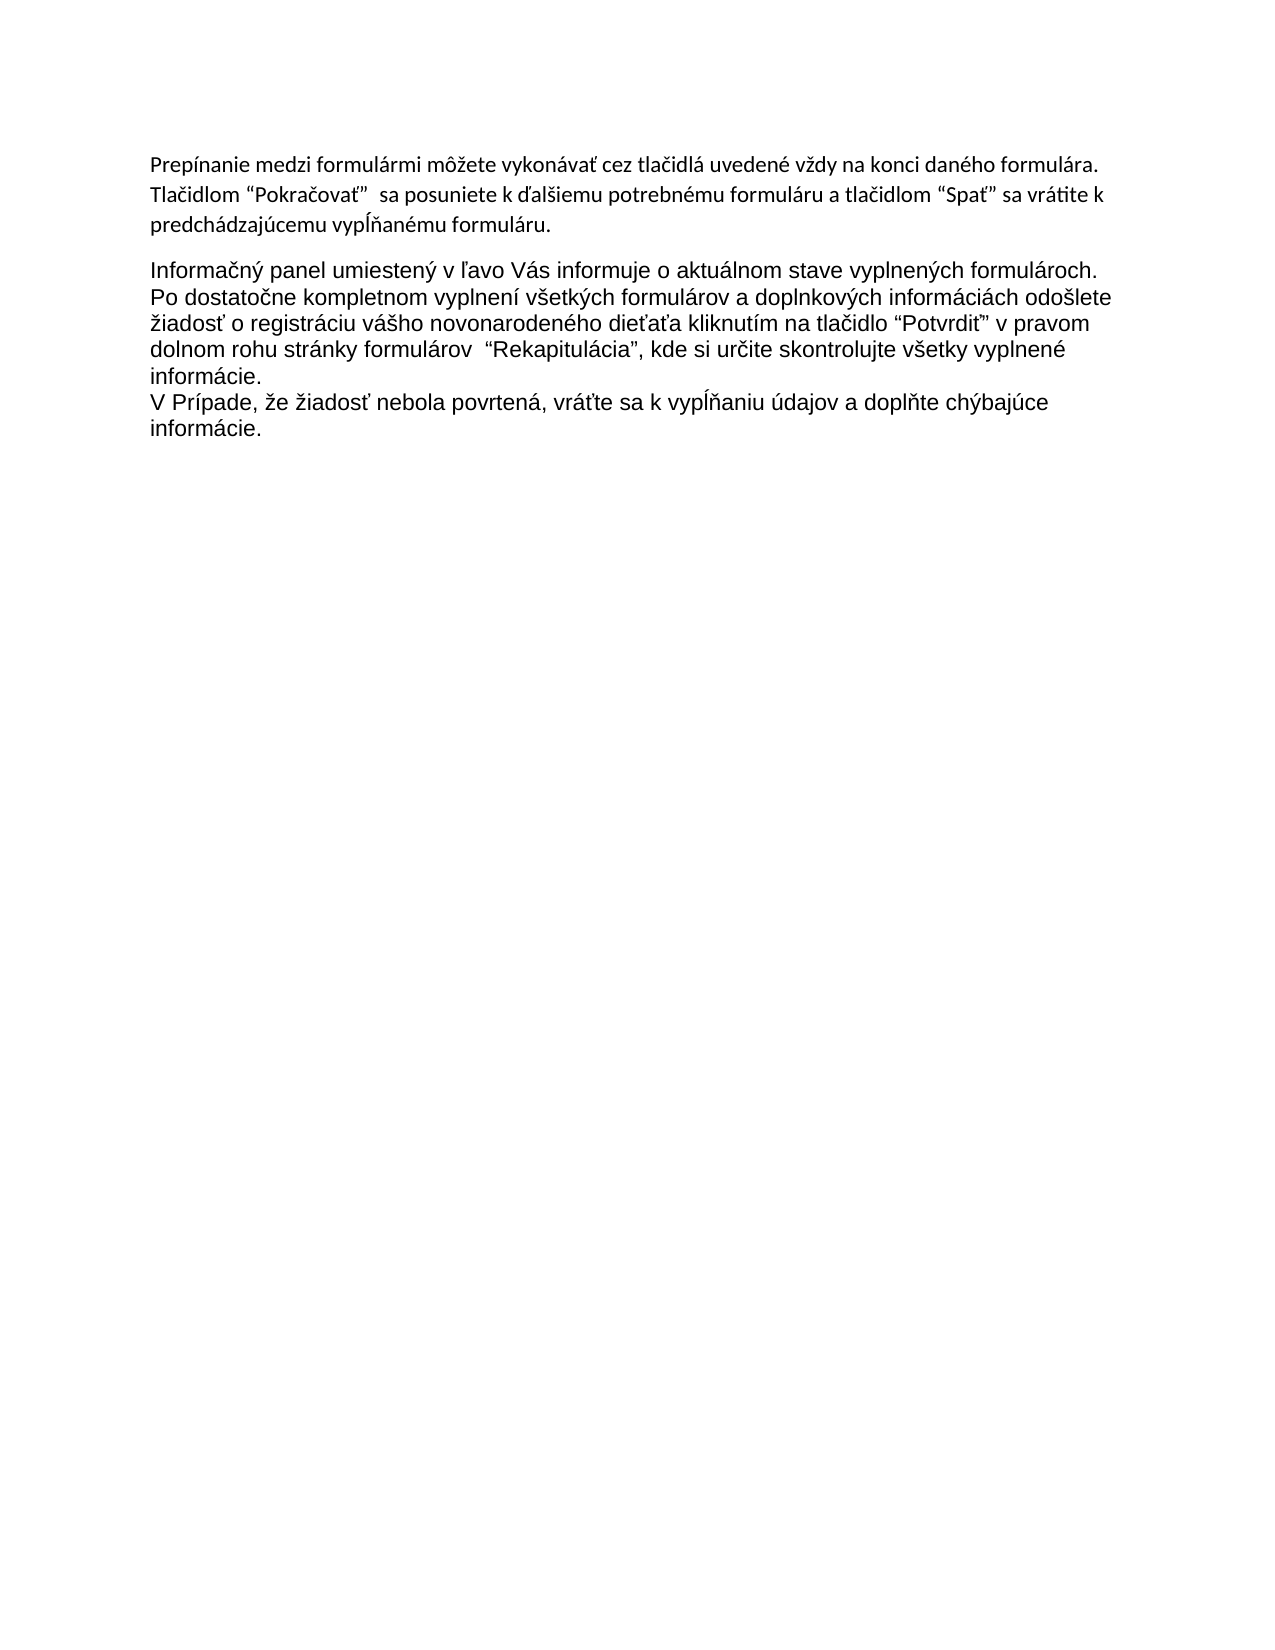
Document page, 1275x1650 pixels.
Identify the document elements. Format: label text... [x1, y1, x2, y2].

text V Prípade, že žiadosť nebola povrtená, vráťte sa k vypĺňaniu údajov a doplňte chýbajúce informácie. [150, 389, 1125, 442]
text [150, 150, 1125, 238]
text Informačný panel umiestený v ľavo Vás informuje o aktuálnom stave vyplnených formulároch. Po dostatočne kompletnom vyplnení všetkých formulárov a doplnkových informáciách odošlete žiadosť o registráciu vášho novonarodeného dieťaťa kliknutím na tlačidlo “Potvrdiť” v pravom dolnom rohu stránky formulárov “Rekapitulácia”, kde si určite skontrolujte všetky vyplnené informácie. [150, 257, 1125, 389]
